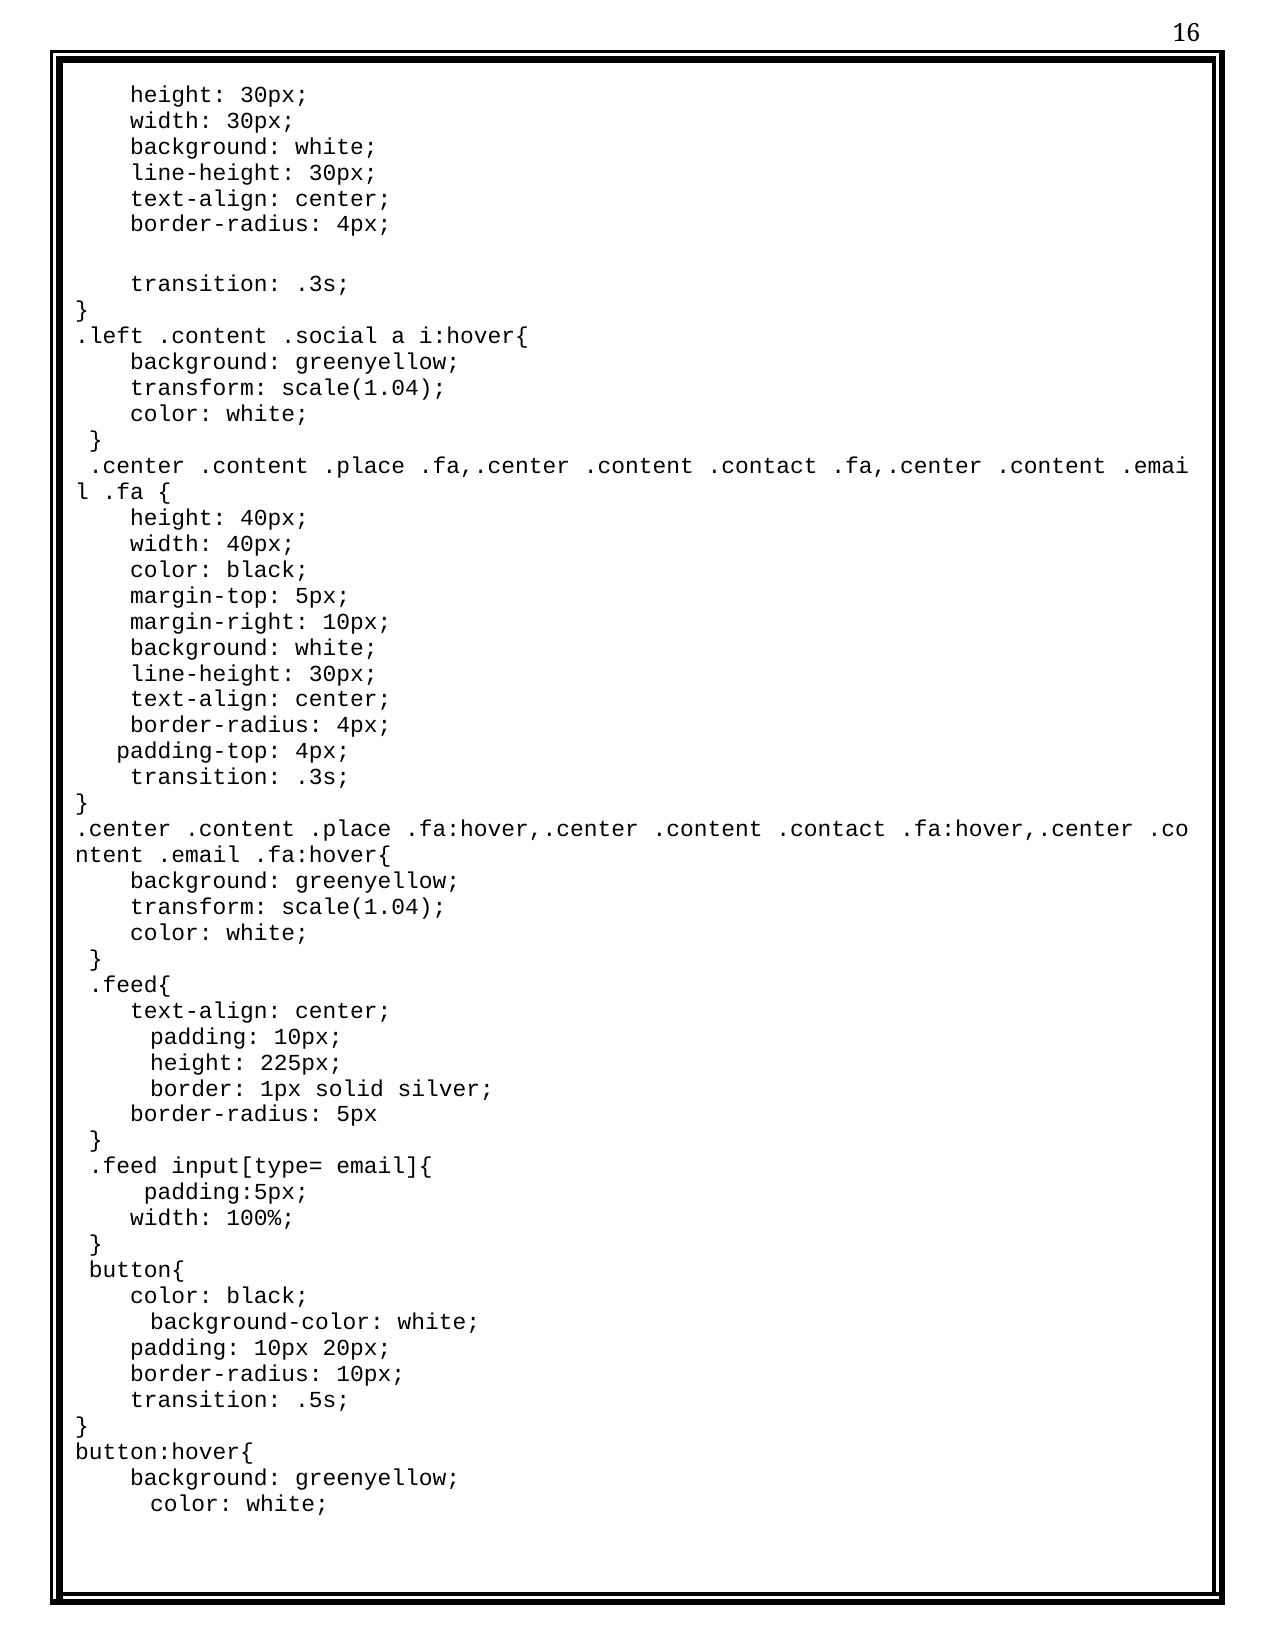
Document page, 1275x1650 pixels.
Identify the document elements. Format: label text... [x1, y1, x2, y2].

text } [75, 428, 1200, 454]
text button:hover{ [75, 1440, 1200, 1466]
text background: greenyellow; [75, 1466, 1200, 1492]
text transition: .3s; [75, 766, 1200, 792]
text } [75, 792, 1200, 817]
text padding: 10px 20px; [75, 1336, 1200, 1362]
text button{ [75, 1258, 1200, 1284]
text width: 100%; [75, 1207, 1200, 1232]
text line-height: 30px; [75, 662, 1200, 688]
text margin-right: 10px; [75, 610, 1200, 636]
text background: greenyellow; [75, 351, 1200, 377]
text transform: scale(1.04); [75, 895, 1200, 921]
text .feed input[type= email]{ [75, 1155, 1200, 1181]
text .feed{ [75, 973, 1200, 999]
text border: 1px solid silver; [75, 1077, 1200, 1103]
text border-radius: 4px; [75, 213, 1200, 239]
text width: 40px; [75, 532, 1200, 558]
text color: black; [75, 1284, 1200, 1310]
text line-height: 30px; [75, 161, 1200, 187]
text background: greenyellow; [75, 869, 1200, 895]
text .center .content .place .fa,.center .content .contact .fa,.center .content .email .fa { [75, 454, 1200, 506]
text } [75, 1414, 1200, 1440]
text padding:5px; [75, 1181, 1200, 1207]
text height: 40px; [75, 506, 1200, 532]
text } [75, 947, 1200, 973]
text background: white; [75, 636, 1200, 662]
text padding-top: 4px; [75, 740, 1200, 766]
text color: white; [75, 921, 1200, 947]
text .center .content .place .fa:hover,.center .content .contact .fa:hover,.center .content .email .fa:hover{ [75, 817, 1200, 869]
text height: 30px; [75, 83, 1200, 109]
text margin-top: 5px; [75, 584, 1200, 610]
text border-radius: 4px; [75, 714, 1200, 740]
text height: 225px; [75, 1051, 1200, 1077]
text padding: 10px; [75, 1025, 1200, 1051]
text text-align: center; [75, 999, 1200, 1025]
text } [75, 1232, 1200, 1258]
text background-color: white; [75, 1310, 1200, 1336]
text color: white; [75, 1492, 1200, 1518]
text text-align: center; [75, 187, 1200, 213]
text width: 30px; [75, 109, 1200, 135]
text transition: .5s; [75, 1388, 1200, 1414]
text text-align: center; [75, 688, 1200, 714]
text background: white; [75, 135, 1200, 161]
text border-radius: 10px; [75, 1362, 1200, 1388]
text transition: .3s; [75, 273, 1200, 299]
text color: white; [75, 402, 1200, 428]
text .left .content .social a i:hover{ [75, 325, 1200, 351]
text border-radius: 5px [75, 1103, 1200, 1129]
text } [75, 299, 1200, 325]
text color: black; [75, 558, 1200, 584]
text } [75, 1129, 1200, 1155]
text transform: scale(1.04); [75, 377, 1200, 402]
